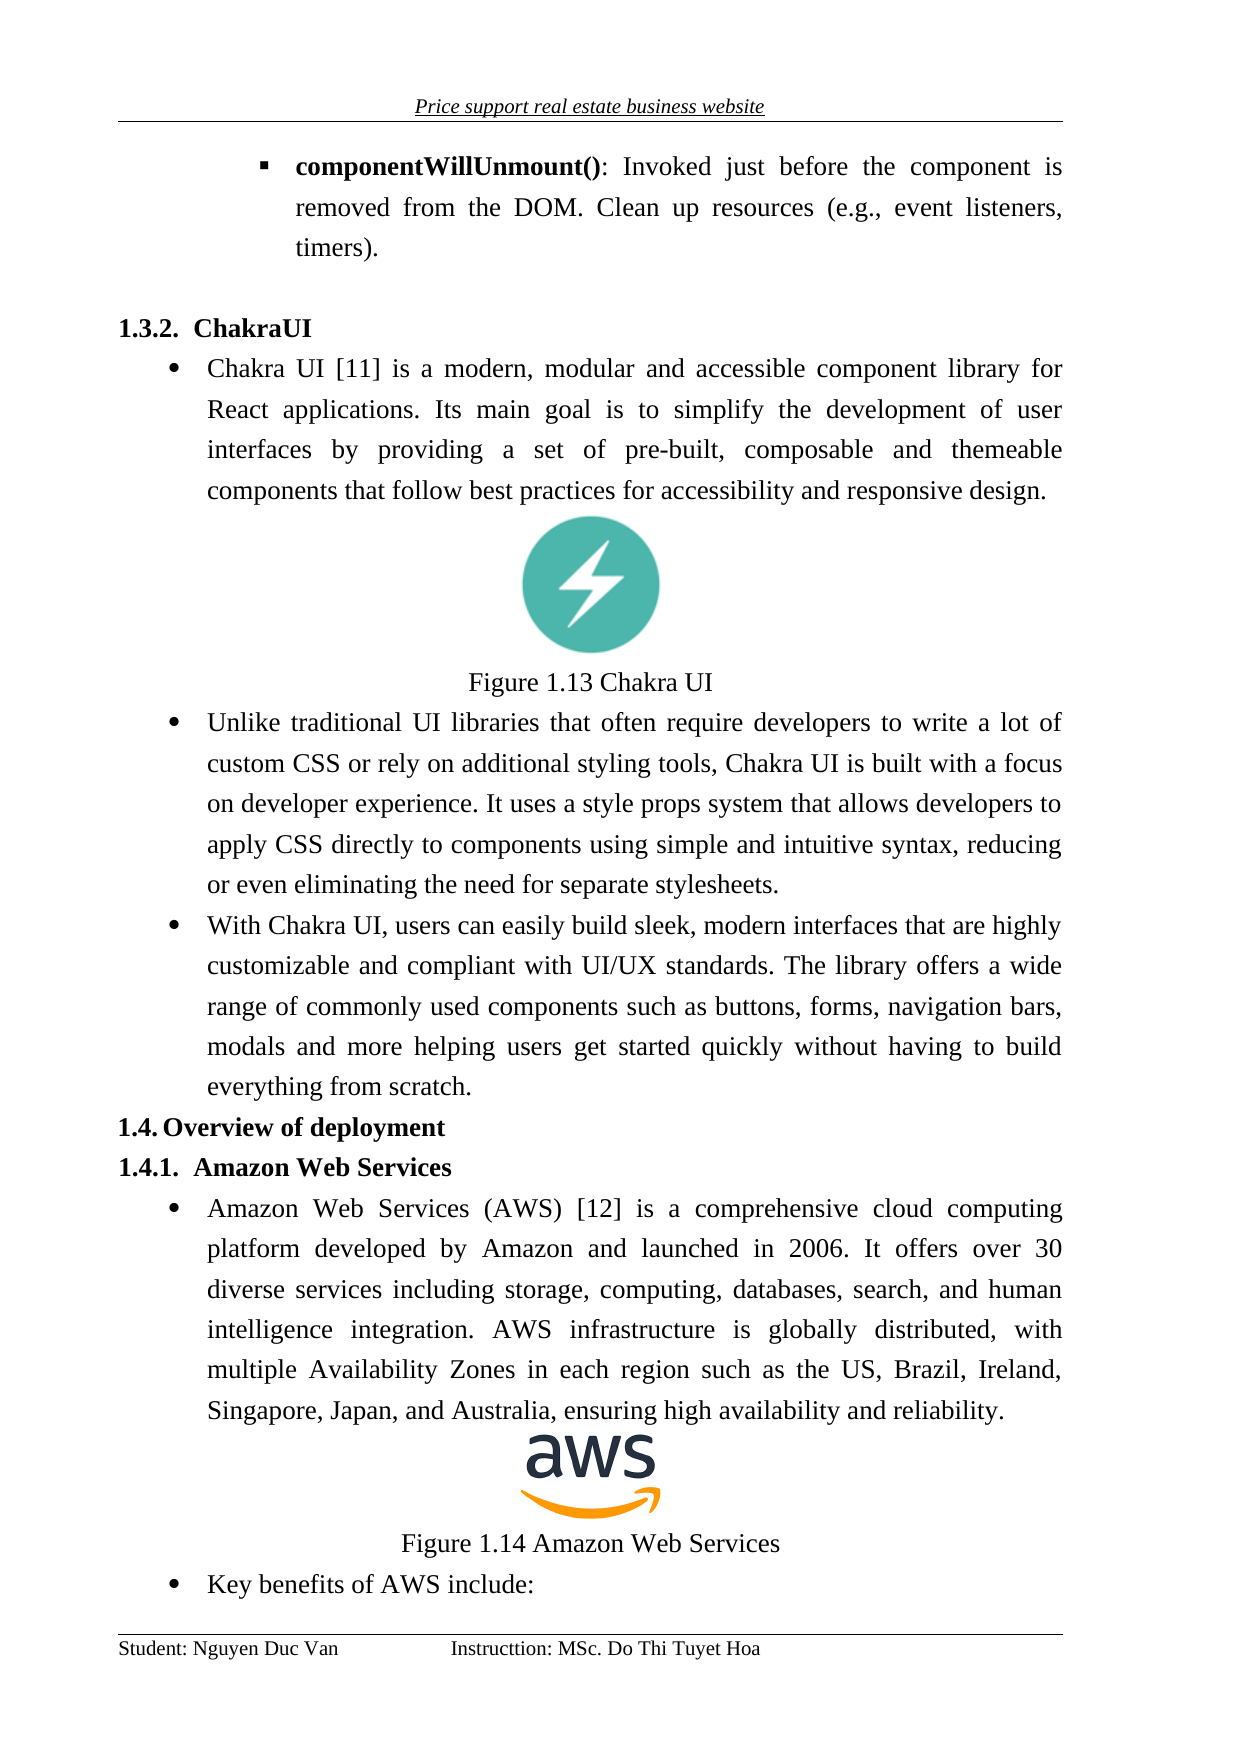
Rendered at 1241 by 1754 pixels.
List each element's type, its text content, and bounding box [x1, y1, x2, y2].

subtitle Amazon Web Services [118, 1151, 1063, 1182]
picture [520, 1434, 661, 1519]
list Chakra UI is a modern, modular and accessible component library for React applications. Its main goal is to simplify the development of user interfaces by providing a set of pre-built, composable and themeable components that follow best practices for accessibility and responsive design. [169, 353, 1063, 505]
list Key benefits of AWS include: [169, 1568, 1063, 1599]
list componentWillUnmount(): Invoked just before the component is removed from the DOM. Clean up resources (e.g., event listeners, timers). [258, 150, 1063, 262]
picture [509, 514, 672, 657]
subtitle Overview of deployment [117, 1111, 1063, 1142]
subtitle ChakraUI [118, 312, 1063, 343]
list Unlike traditional UI libraries that often require developers to write a lot of custom CSS or rely on additional styling tools, Chakra UI is built with a focus on developer experience. It uses a style props system that allows developers to apply CSS directly to components using simple and intuitive syntax, reducing or even eliminating the need for separate stylesheets. [169, 707, 1063, 899]
list Amazon Web Services (AWS) is a comprehensive cloud computing platform developed by Amazon and launched in 2006. It offers over 30 diverse services including storage, computing, databases, search, and human intelligence integration. AWS infrastructure is globally distributed, with multiple Availability Zones in each region such as the US, Brazil, Ireland, Singapore, Japan, and Australia, ensuring high availability and reliability. [169, 1192, 1063, 1425]
list With Chakra UI, users can easily build sleek, modern interfaces that are highly customizable and compliant with UI/UX standards. The library offers a wide range of commonly used components such as buttons, forms, navigation bars, modals and more helping users get started quickly without having to build everything from scratch. [169, 909, 1063, 1102]
